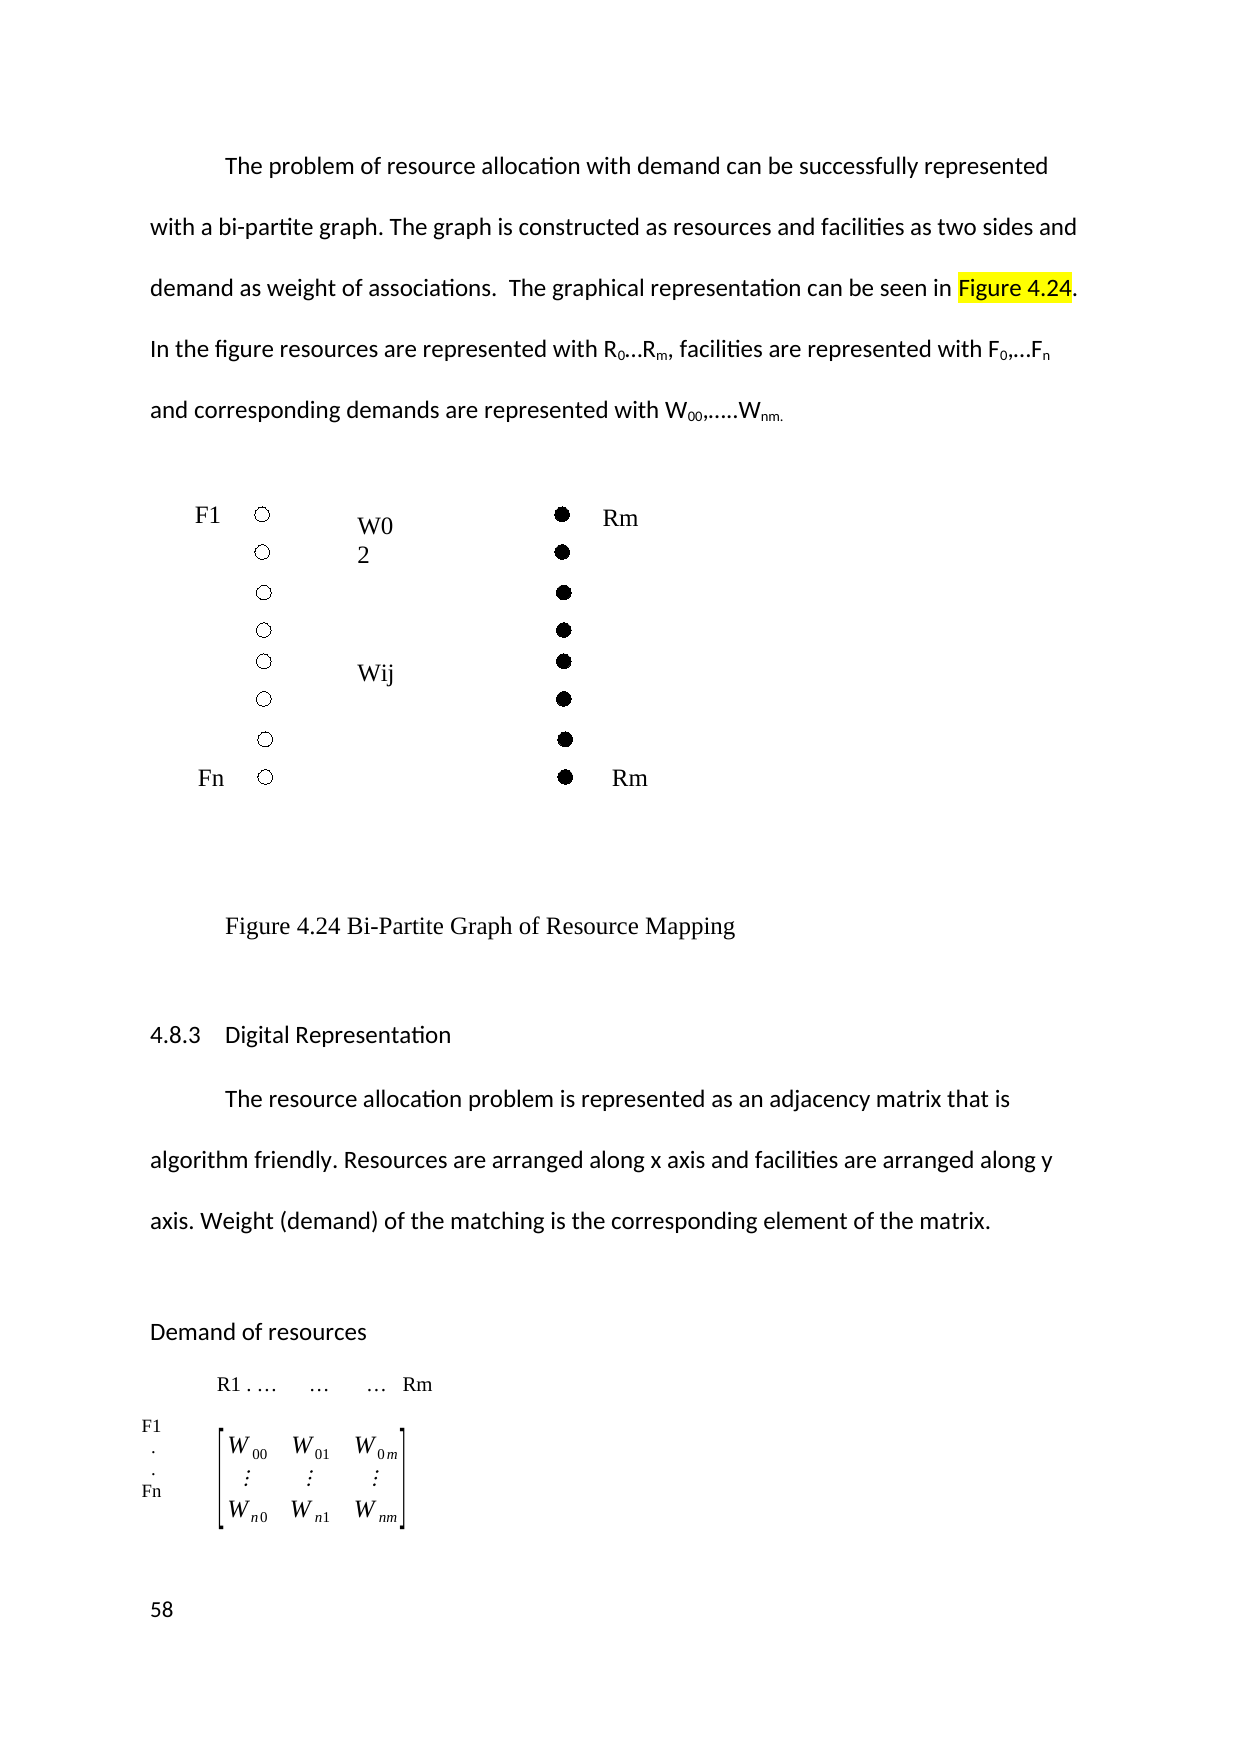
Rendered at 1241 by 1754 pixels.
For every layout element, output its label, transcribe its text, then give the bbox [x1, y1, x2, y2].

text Demand of resources [150, 1316, 1090, 1346]
subtitle 4.8.3 Digital Representation [150, 1019, 1090, 1049]
text The resource allocation problem is represented as an adjacency matrix that is algorithm friendly. Resources are arranged along x axis and facilities are arranged along y axis. Weight (demand) of the matching is the corresponding element of the matrix. [150, 1083, 1090, 1235]
